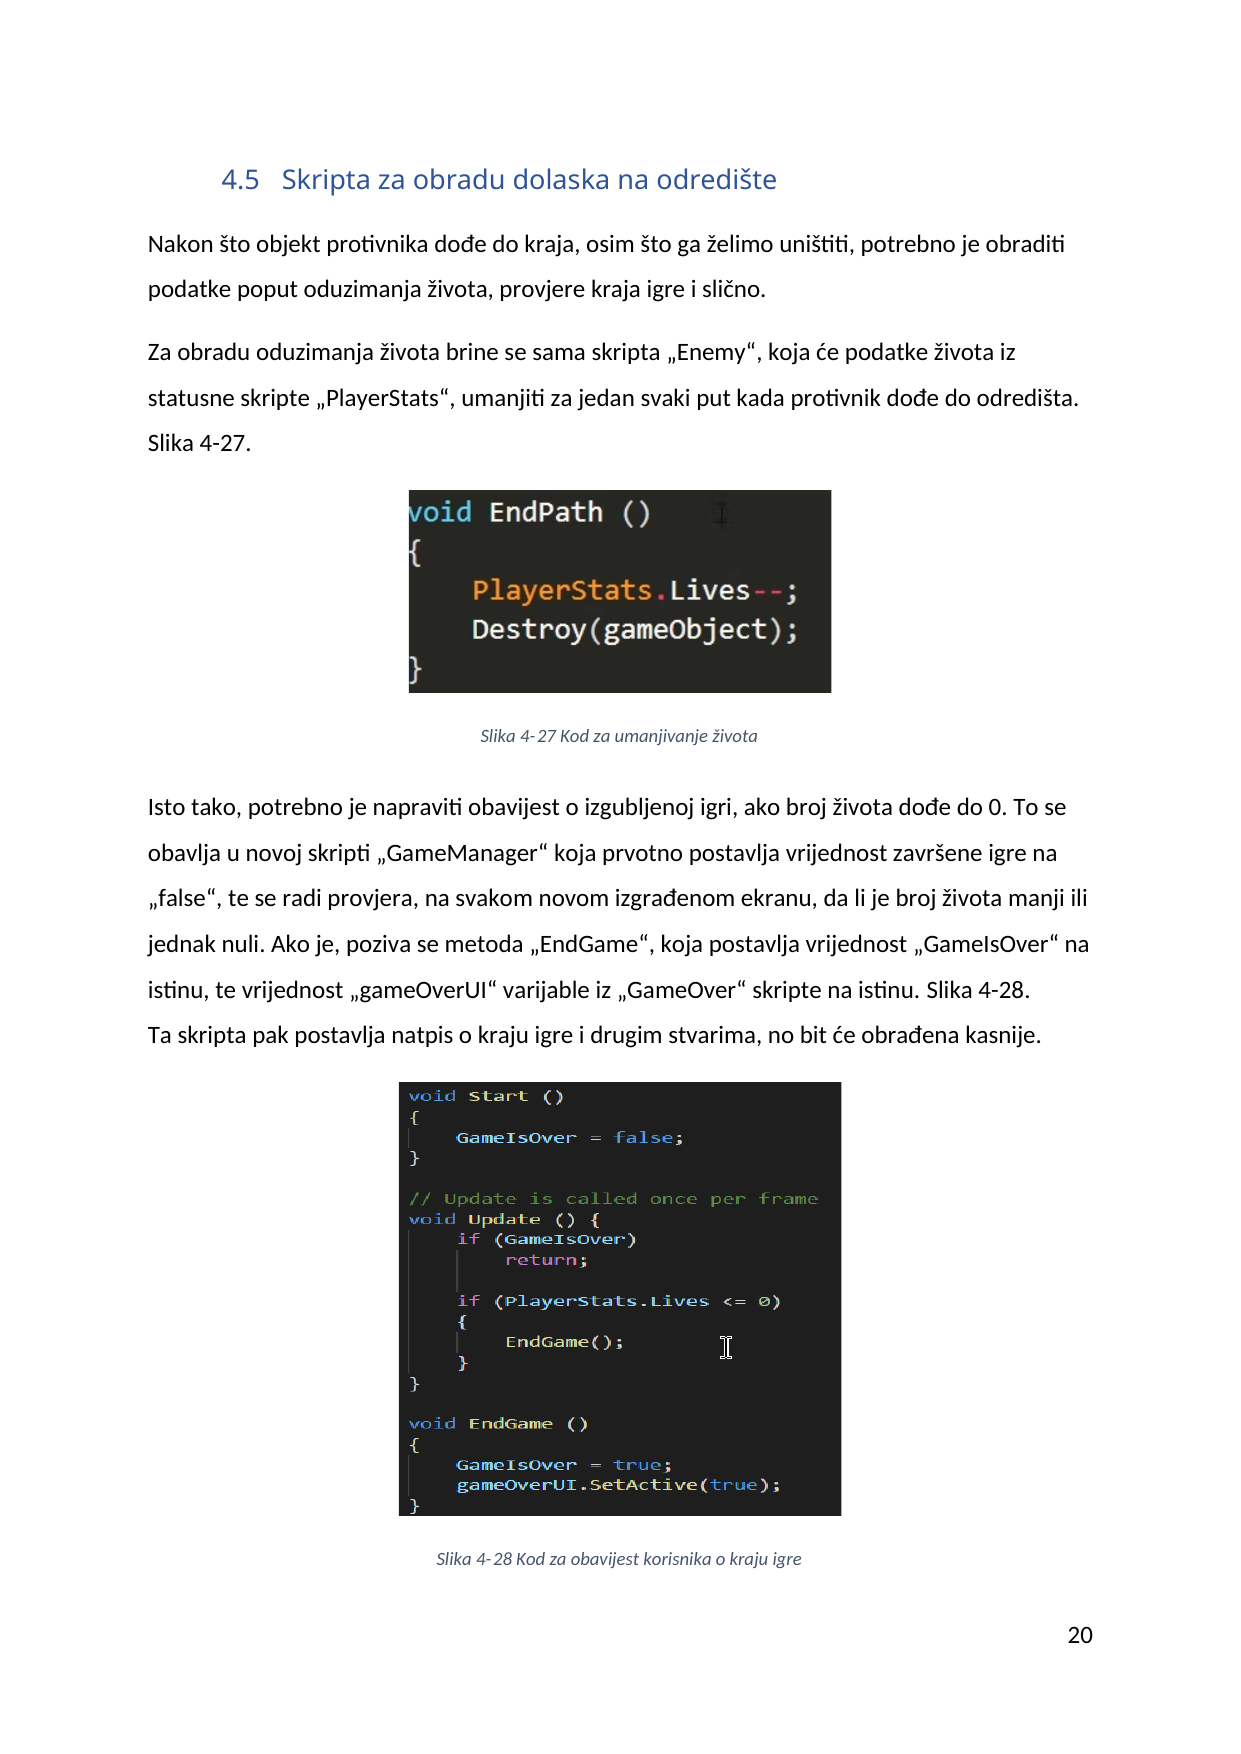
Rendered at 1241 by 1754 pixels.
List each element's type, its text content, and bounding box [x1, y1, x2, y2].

picture [398, 1082, 842, 1516]
picture [408, 490, 832, 693]
subtitle Skripta za obradu dolaska na odredište [221, 160, 1093, 197]
text Nakon što objekt protivnika dođe do kraja, osim što ga želimo uništiti, potrebno je obraditi podatke poput oduzimanja života, provjere kraja igre i slično. [148, 228, 1093, 304]
